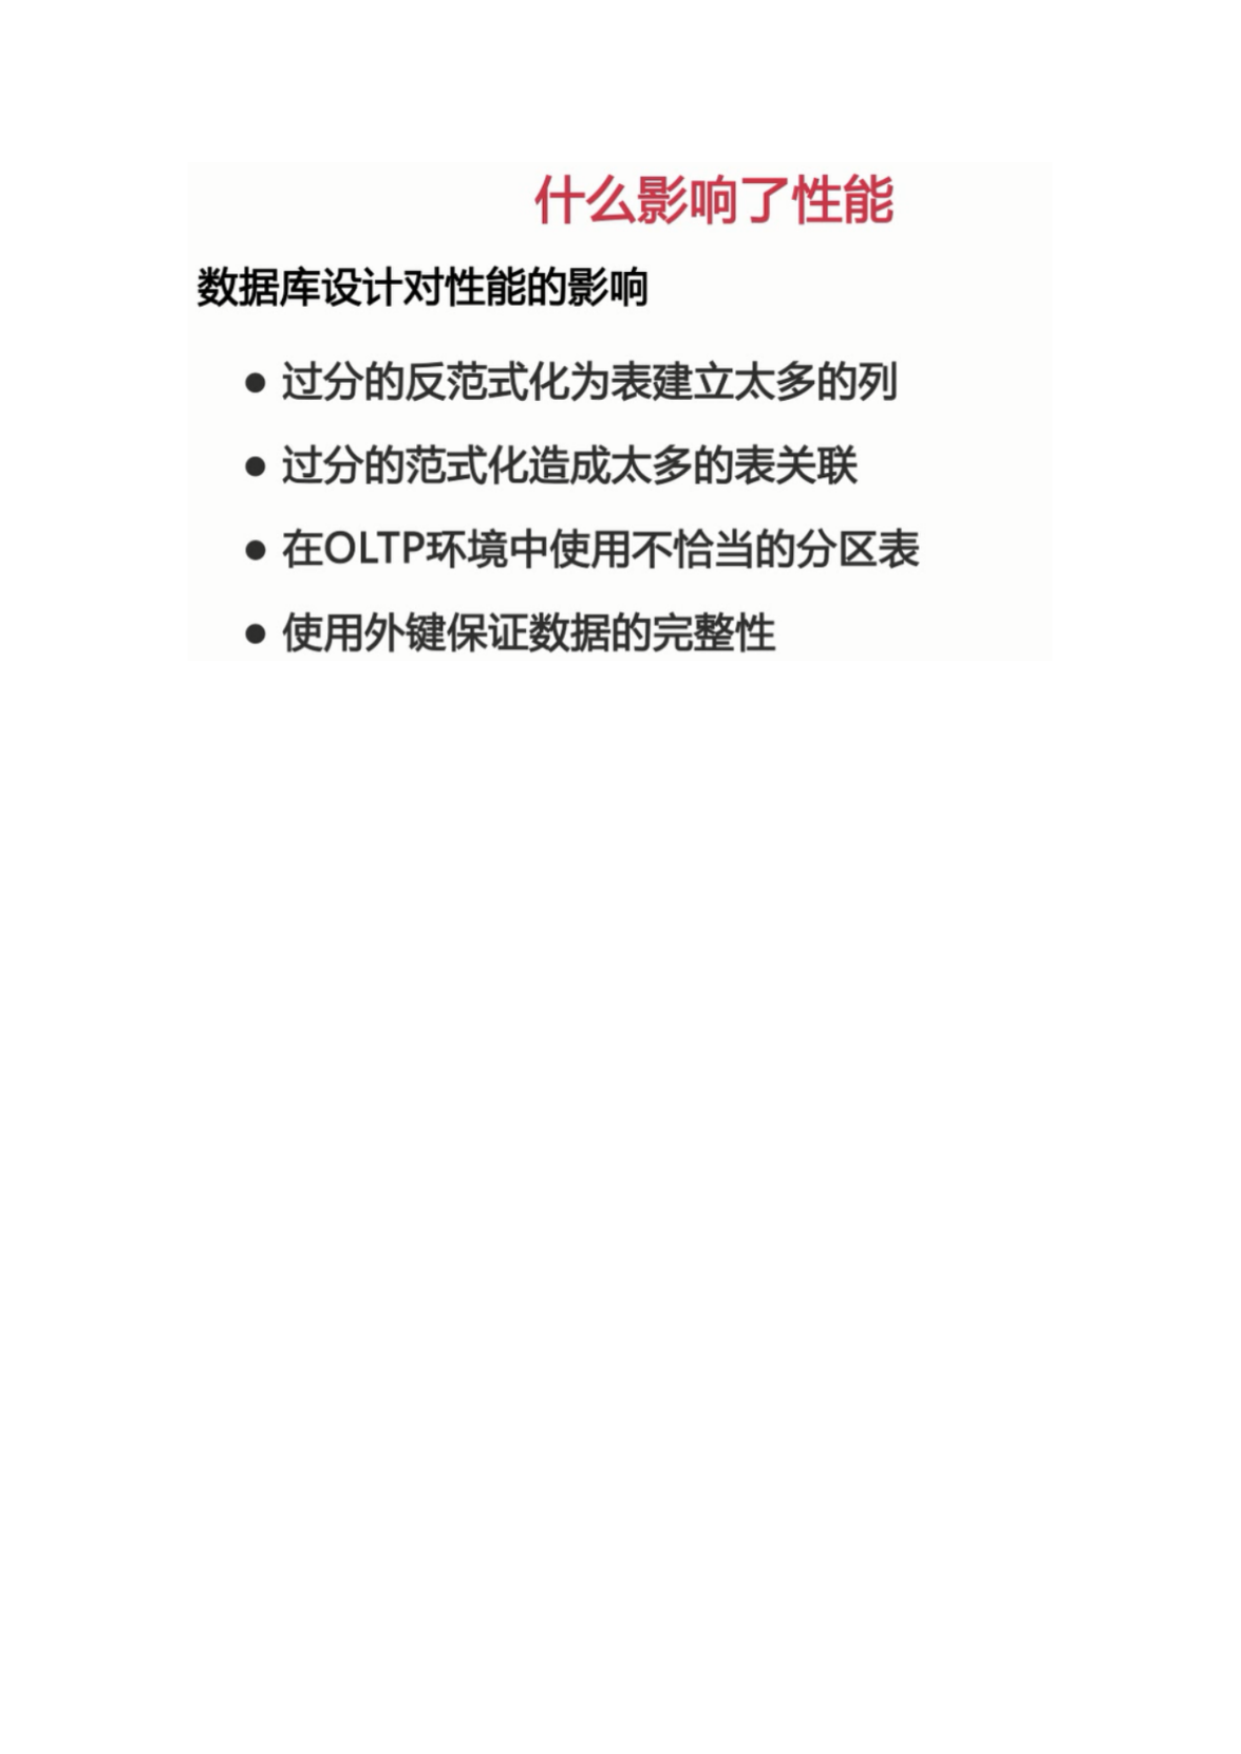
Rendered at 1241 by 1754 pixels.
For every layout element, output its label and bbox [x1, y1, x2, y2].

picture [187, 162, 1053, 661]
